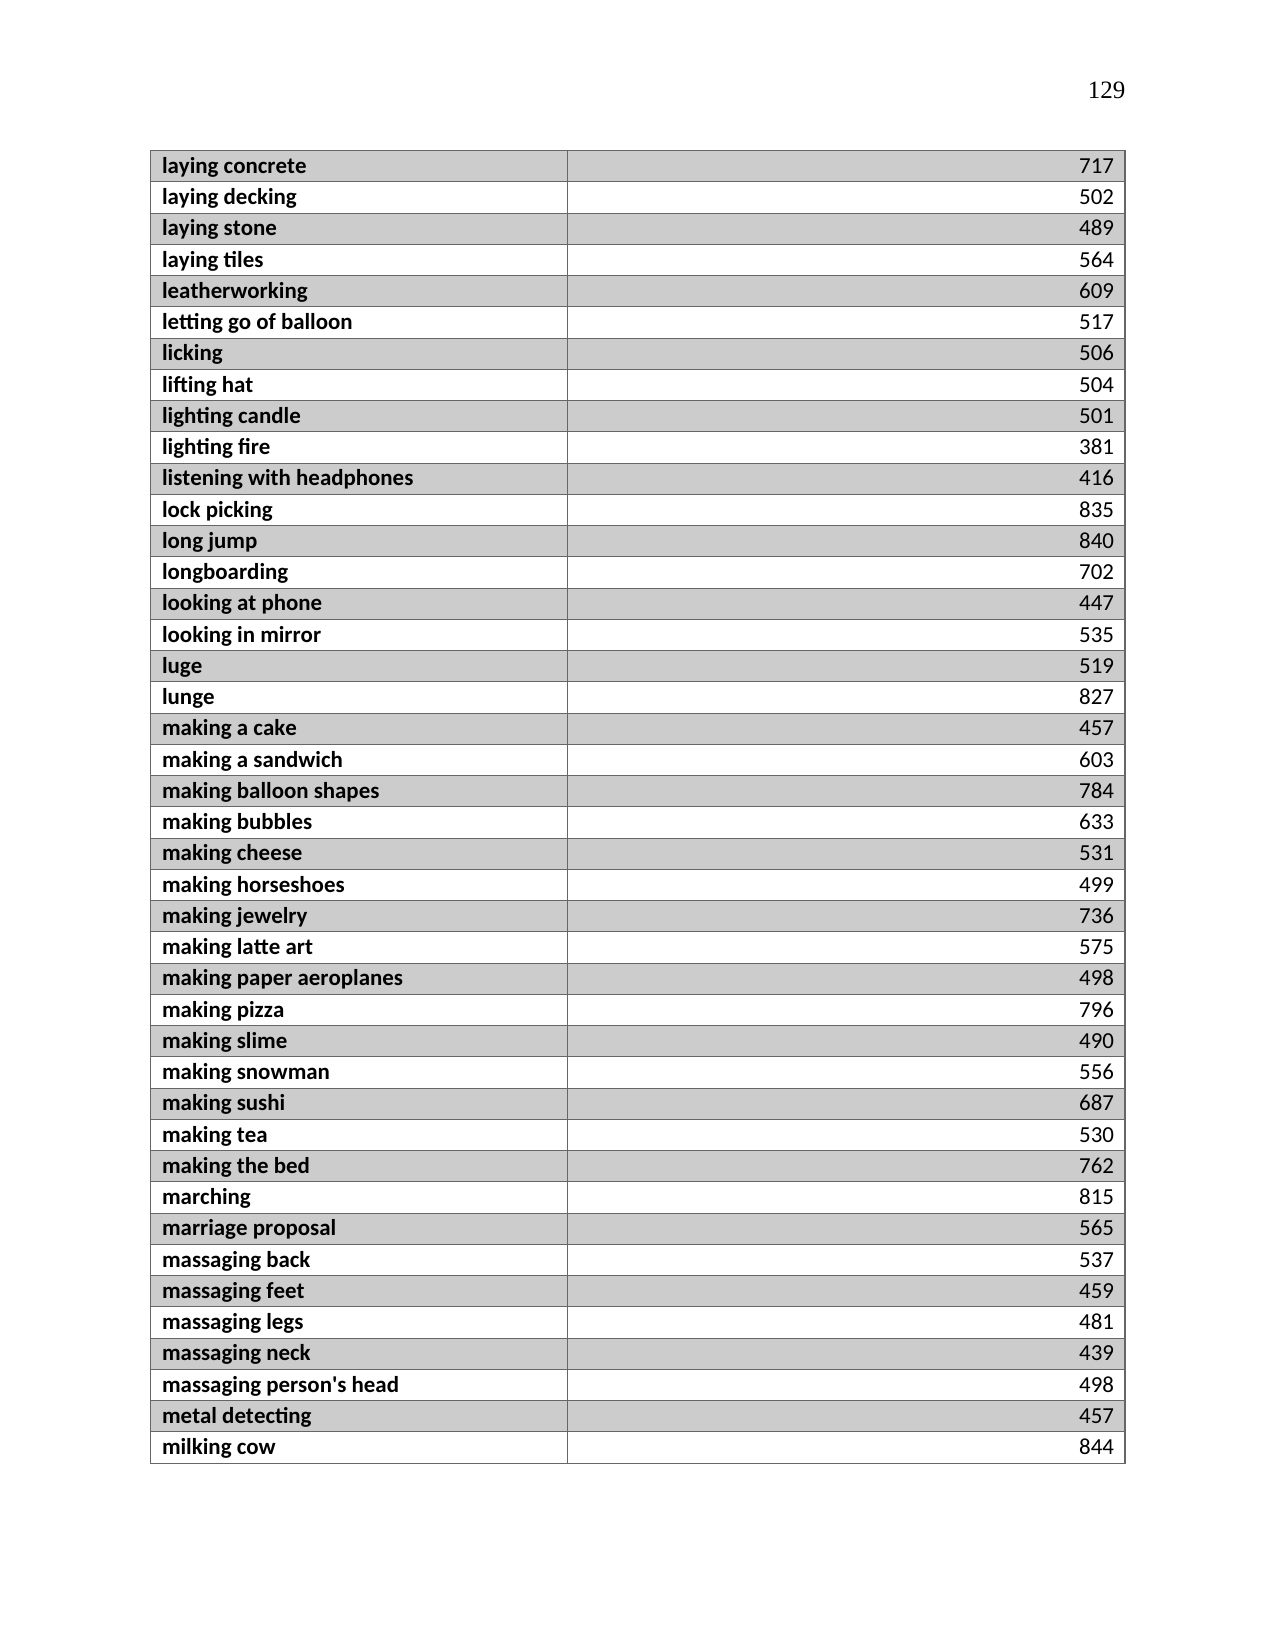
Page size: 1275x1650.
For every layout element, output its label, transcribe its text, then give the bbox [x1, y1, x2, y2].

table_cell making a sandwich [151, 745, 567, 775]
table_cell 498 [568, 964, 1124, 994]
table_cell 609 [568, 276, 1124, 306]
table_cell 381 [568, 432, 1124, 462]
table_cell leatherworking [151, 276, 567, 306]
table_cell making pizza [151, 995, 567, 1025]
table_cell making paper aeroplanes [151, 964, 567, 994]
table_cell 506 [568, 339, 1124, 369]
table_cell making slime [151, 1026, 567, 1056]
table_cell making jewelry [151, 901, 567, 931]
table_cell 504 [568, 370, 1124, 400]
table_cell 762 [568, 1151, 1124, 1181]
table_cell making a cake [151, 714, 567, 744]
table_cell 687 [568, 1089, 1124, 1119]
table_cell 575 [568, 932, 1124, 962]
table_cell looking at phone [151, 589, 567, 619]
table_cell 603 [568, 745, 1124, 775]
table_cell looking in mirror [151, 620, 567, 650]
table_cell 459 [568, 1276, 1124, 1306]
table_cell 439 [568, 1339, 1124, 1369]
table_cell 717 [568, 151, 1124, 181]
table_cell 517 [568, 307, 1124, 337]
table_cell 457 [568, 1401, 1124, 1431]
table_cell 564 [568, 245, 1124, 275]
table_cell licking [151, 339, 567, 369]
table_cell 457 [568, 714, 1124, 744]
table_cell 840 [568, 526, 1124, 556]
table_cell laying stone [151, 214, 567, 244]
table_cell lunge [151, 682, 567, 712]
table_cell longboarding [151, 557, 567, 587]
table_cell massaging back [151, 1245, 567, 1275]
table_cell 490 [568, 1026, 1124, 1056]
table_cell luge [151, 651, 567, 681]
table_cell 835 [568, 495, 1124, 525]
table_cell 498 [568, 1370, 1124, 1400]
table_cell metal detecting [151, 1401, 567, 1431]
table_cell lifting hat [151, 370, 567, 400]
table_cell 736 [568, 901, 1124, 931]
table_cell making the bed [151, 1151, 567, 1181]
table_cell 702 [568, 557, 1124, 587]
table_cell making bubbles [151, 807, 567, 837]
table_cell 565 [568, 1214, 1124, 1244]
table_cell massaging legs [151, 1307, 567, 1337]
table_cell 633 [568, 807, 1124, 837]
table_cell 499 [568, 870, 1124, 900]
table_cell laying decking [151, 182, 567, 212]
table_cell 531 [568, 839, 1124, 869]
table_cell laying tiles [151, 245, 567, 275]
table_cell 537 [568, 1245, 1124, 1275]
table_cell 481 [568, 1307, 1124, 1337]
table_cell listening with headphones [151, 464, 567, 494]
table_cell making latte art [151, 932, 567, 962]
table_cell milking cow [151, 1432, 567, 1462]
table_cell 489 [568, 214, 1124, 244]
table_cell 502 [568, 182, 1124, 212]
table_cell 501 [568, 401, 1124, 431]
table_cell 519 [568, 651, 1124, 681]
table_cell 784 [568, 776, 1124, 806]
table_cell 827 [568, 682, 1124, 712]
table_cell marching [151, 1182, 567, 1212]
table_cell long jump [151, 526, 567, 556]
table_cell lighting candle [151, 401, 567, 431]
table_cell 815 [568, 1182, 1124, 1212]
table_cell massaging feet [151, 1276, 567, 1306]
table_cell making horseshoes [151, 870, 567, 900]
table_cell 416 [568, 464, 1124, 494]
table_cell making balloon shapes [151, 776, 567, 806]
table_cell 535 [568, 620, 1124, 650]
table_cell making cheese [151, 839, 567, 869]
table_cell 796 [568, 995, 1124, 1025]
table_cell 530 [568, 1120, 1124, 1150]
table_cell marriage proposal [151, 1214, 567, 1244]
table_cell 556 [568, 1057, 1124, 1087]
table_cell making sushi [151, 1089, 567, 1119]
table_cell 844 [568, 1432, 1124, 1462]
table_cell making snowman [151, 1057, 567, 1087]
table_cell letting go of balloon [151, 307, 567, 337]
table_cell laying concrete [151, 151, 567, 181]
table_cell lighting fire [151, 432, 567, 462]
table_cell 447 [568, 589, 1124, 619]
table_cell lock picking [151, 495, 567, 525]
table_cell massaging neck [151, 1339, 567, 1369]
table_cell massaging person's head [151, 1370, 567, 1400]
table_cell making tea [151, 1120, 567, 1150]
